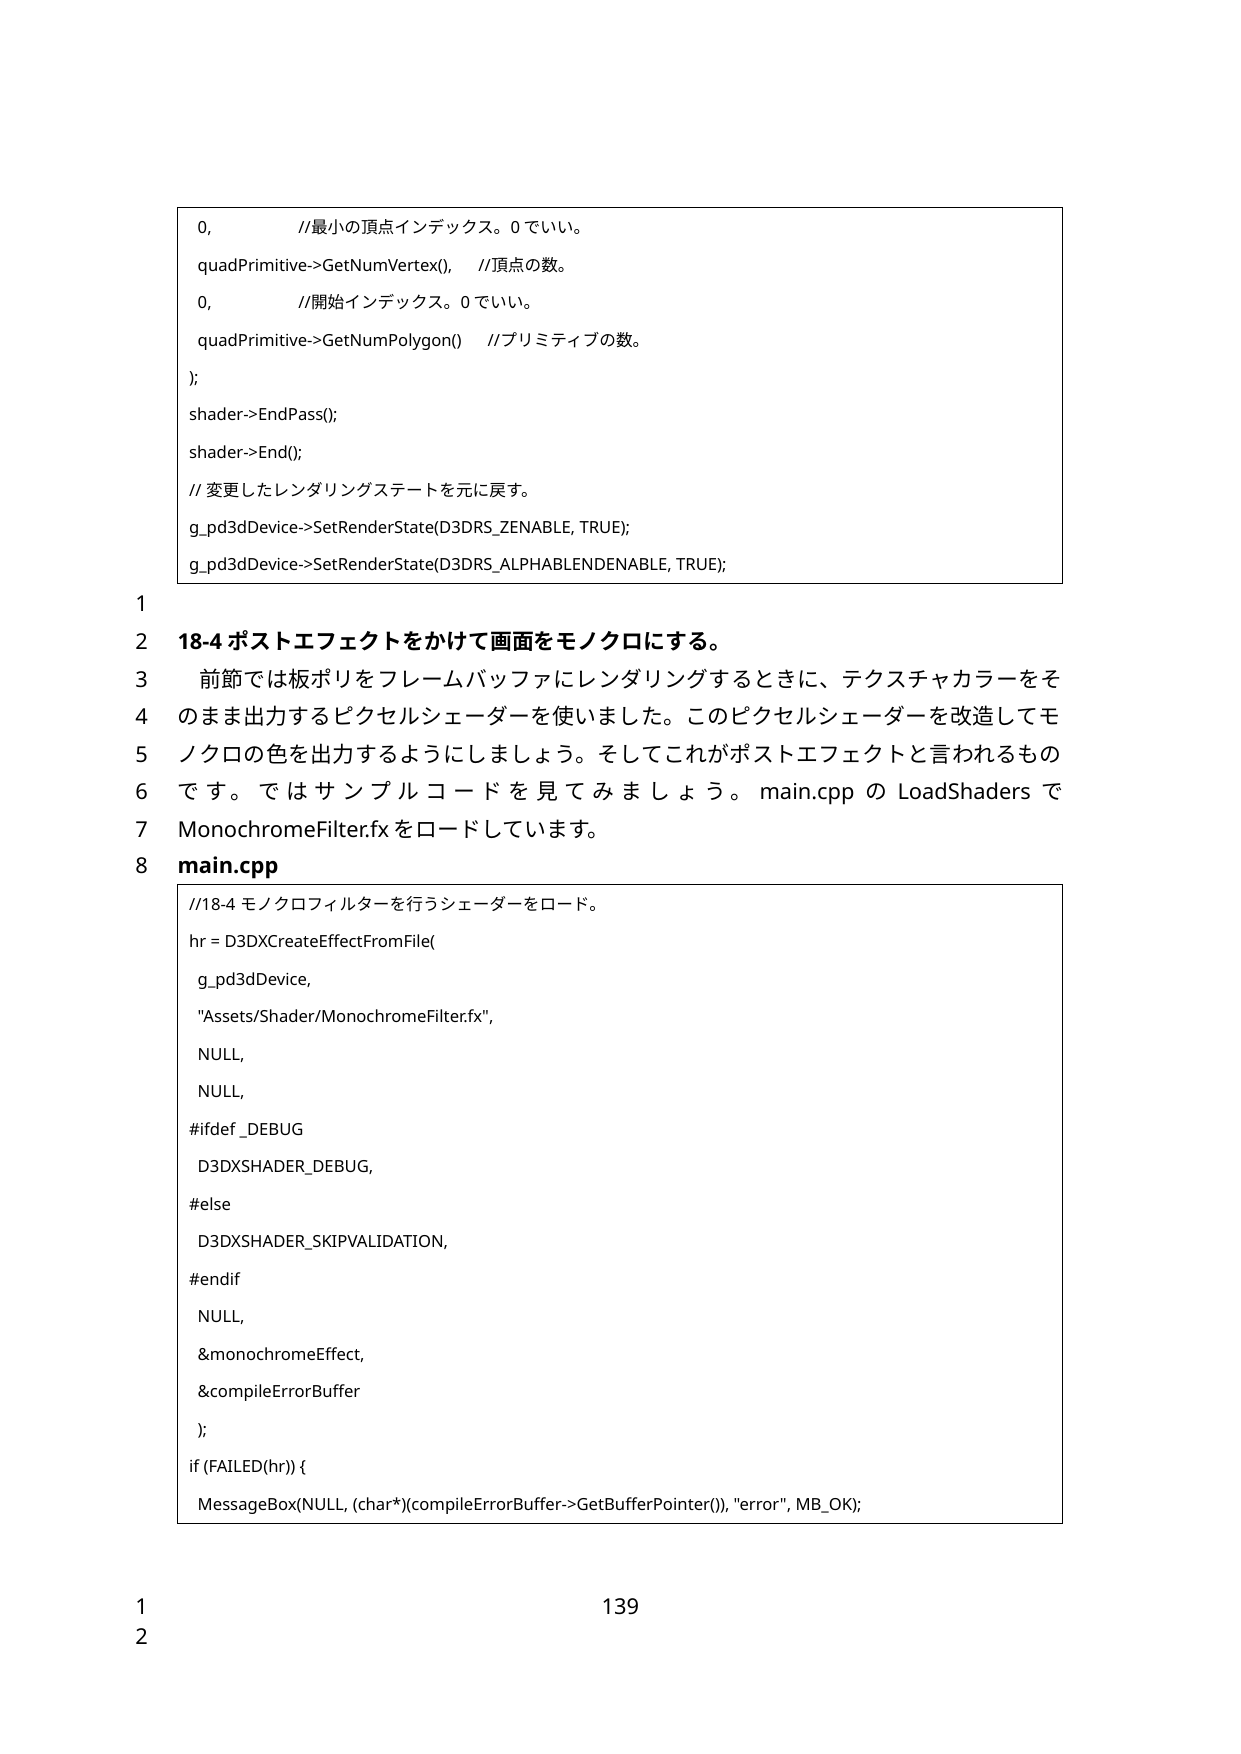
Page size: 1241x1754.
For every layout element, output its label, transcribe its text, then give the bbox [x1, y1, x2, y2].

text main.cpp [177, 846, 1063, 884]
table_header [178, 208, 1062, 583]
text 18-4 ポストエフェクトをかけて画面をモノクロにする。 [177, 621, 1063, 659]
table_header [178, 885, 1062, 1522]
text 前節では板ポリをフレームバッファにレンダリングするときに、テクスチャカラーをそのまま出力するピクセルシェーダーを使いました。このピクセルシェーダーを改造してモノクロの色を出力するようにしましょう。そしてこれがポストエフェクトと言われるものです。ではサンプルコードを見てみましょう。main.cppのLoadShadersでMonochromeFilter.fxをロードしています。 [177, 659, 1063, 846]
